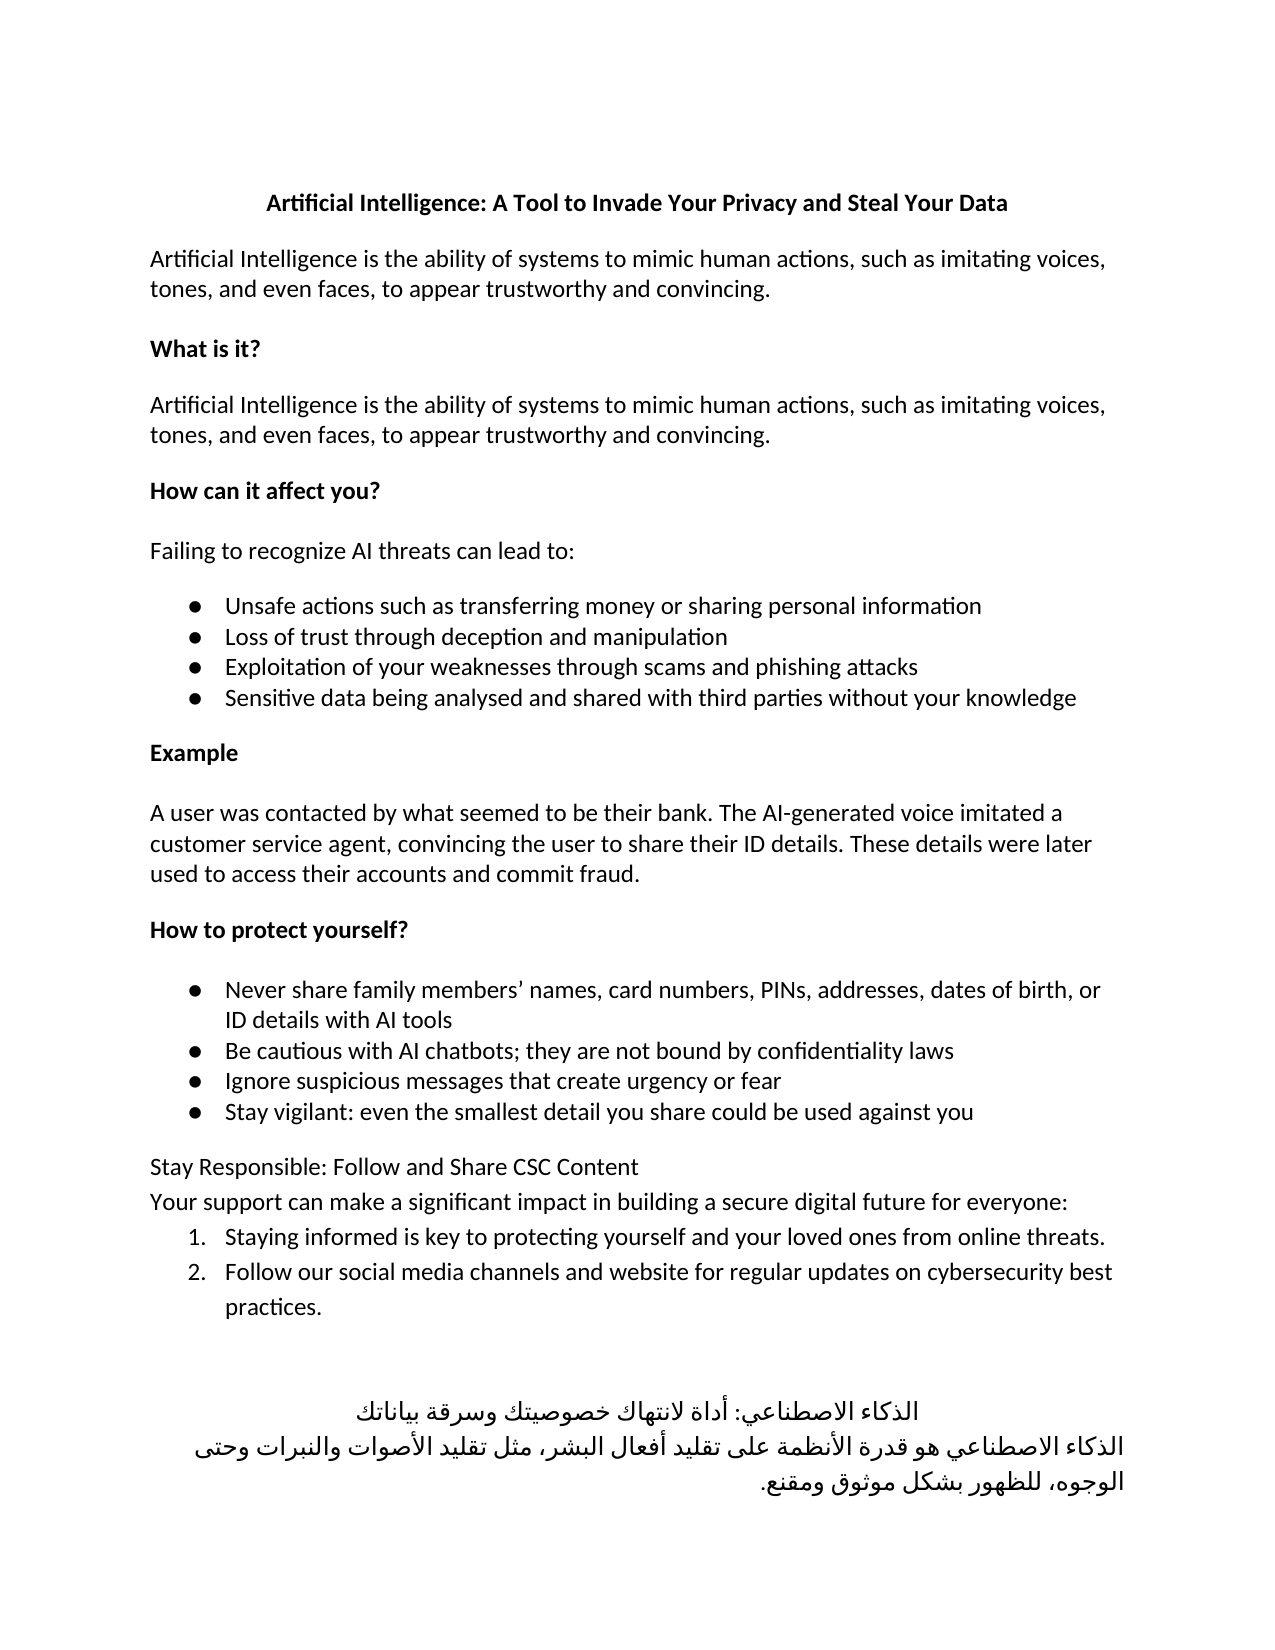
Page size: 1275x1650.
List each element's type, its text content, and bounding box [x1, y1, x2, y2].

text Your support can make a significant impact in building a secure digital future for everyone: [150, 1187, 1125, 1217]
list Ignore suspicious messages that create urgency or fear [187, 1066, 1125, 1096]
text How can it affect you? [150, 475, 1125, 505]
subtitle What is it? [150, 333, 1125, 364]
text Stay Responsible: Follow and Share CSC Content [150, 1152, 1125, 1182]
text Failing to recognize AI threats can lead to: [150, 535, 1125, 565]
list Staying informed is key to protecting yourself and your loved ones from online threats. [187, 1222, 1125, 1252]
subtitle Artificial Intelligence: A Tool to Invade Your Privacy and Steal Your Data [150, 187, 1125, 218]
text How to protect yourself? [150, 914, 1125, 944]
list Unsafe actions such as transferring money or sharing personal information [187, 590, 1125, 621]
list Be cautious with AI chatbots; they are not bound by confidentiality laws [187, 1035, 1125, 1066]
list Sensitive data being analysed and shared with third parties without your knowledge [187, 682, 1125, 712]
list Stay vigilant: even the smallest detail you share could be used against you [187, 1096, 1125, 1127]
text الذكاء الاصطناعي: أداة لانتهاك خصوصيتك وسرقة بياناتك [150, 1397, 1125, 1427]
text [150, 1432, 1125, 1497]
list Loss of trust through deception and manipulation [187, 621, 1125, 651]
list Never share family members’ names, card numbers, PINs, addresses, dates of birth, or ID details with AI tools [187, 974, 1125, 1035]
text Artificial Intelligence is the ability of systems to mimic human actions, such as imitating voices, tones, and even faces, to appear trustworthy and convincing. [150, 389, 1125, 450]
text Artificial Intelligence is the ability of systems to mimic human actions, such as imitating voices, tones, and even faces, to appear trustworthy and convincing. [150, 243, 1125, 304]
list Exploitation of your weaknesses through scams and phishing attacks [187, 651, 1125, 682]
text Example [150, 737, 1125, 768]
list Follow our social media channels and website for regular updates on cybersecurity best practices. [187, 1257, 1125, 1322]
text A user was contacted by what seemed to be their bank. The AI-generated voice imitated a customer service agent, convincing the user to share their ID details. These details were later used to access their accounts and commit fraud. [150, 797, 1125, 889]
